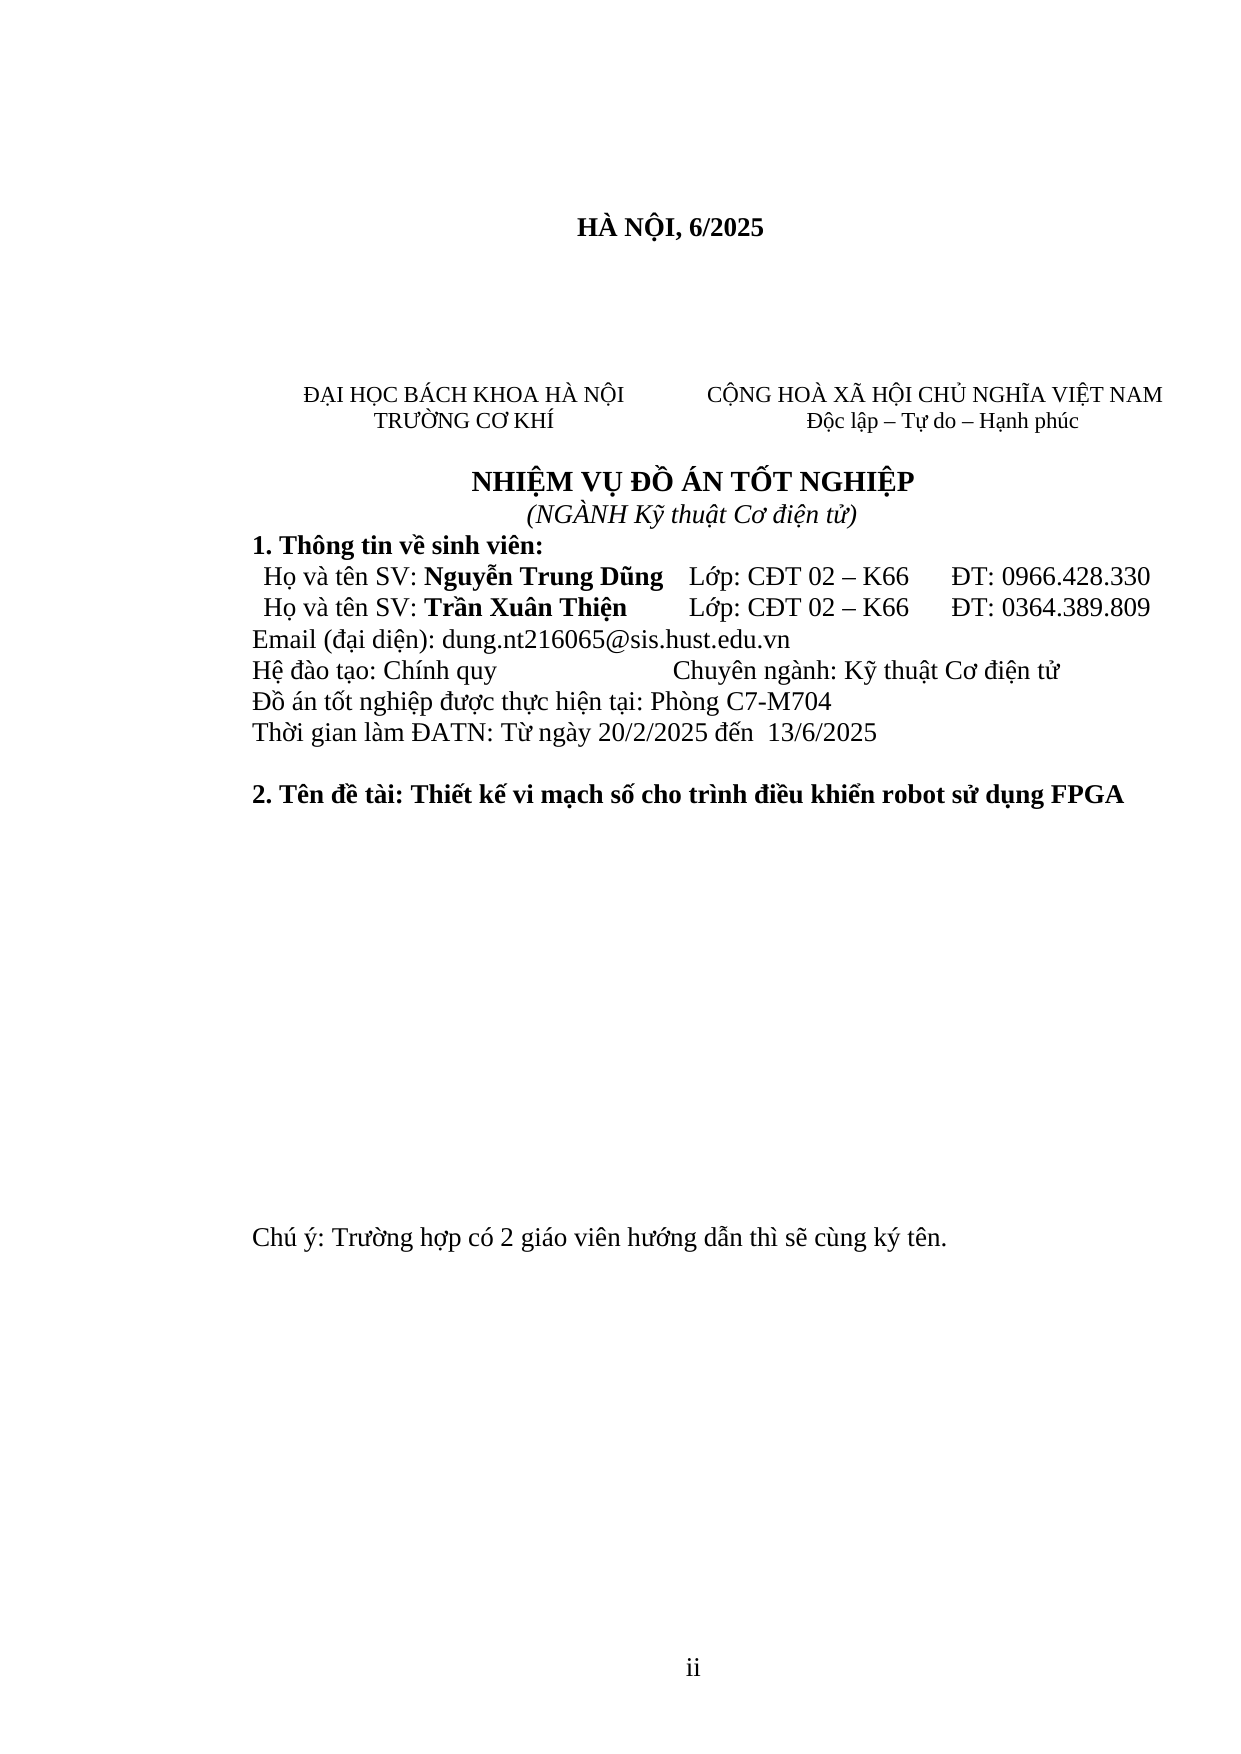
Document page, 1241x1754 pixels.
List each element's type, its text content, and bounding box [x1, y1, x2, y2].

table_header ĐẠI HỌC BÁCH KHOA HÀ NỘI TRƯỜNG CƠ KHÍ [207, 354, 676, 433]
table_header ĐT: 0966.428.330 [940, 560, 1240, 592]
table_header Họ và tên SV: Nguyễn Trung Dũng [207, 560, 677, 592]
text Thời gian làm ĐATN: Từ ngày 20/2/2025 đến 13/6/2025 [207, 716, 1134, 747]
text 1. Thông tin về sinh viên: [207, 529, 1134, 560]
table_cell Họ và tên SV: Trần Xuân Thiện [207, 592, 677, 623]
text Chú ý: Trường hợp có 2 giáo viên hướng dẫn thì sẽ cùng ký tên. [207, 1221, 1134, 1252]
text 2. Tên đề tài: Thiết kế vi mạch số cho trình điều khiển robot sử dụng FPGA [207, 778, 1134, 809]
text NHIỆM VỤ ĐỒ ÁN TỐT NGHIỆP [207, 464, 1134, 498]
table_cell ĐT: 0364.389.809 [940, 592, 1240, 623]
text Hệ đào tạo: Chính quy Chuyên ngành: Kỹ thuật Cơ điện tử [207, 654, 1134, 685]
table_header Lớp: CĐT 02 – K66 [678, 560, 940, 592]
table_cell Lớp: CĐT 02 – K66 [678, 592, 940, 623]
text Email (đại diện): dung.nt216065@sis.hust.edu.vn [207, 623, 1134, 654]
text (NGÀNH Kỹ thuật Cơ điện tử) [207, 498, 1134, 529]
text Đồ án tốt nghiệp được thực hiện tại: Phòng C7-M704 [207, 685, 1134, 716]
table_header CỘNG HOÀ XÃ HỘI CHỦ NGHĨA VIỆT NAM Độc lập – Tự do – Hạnh phúc [676, 354, 1165, 433]
